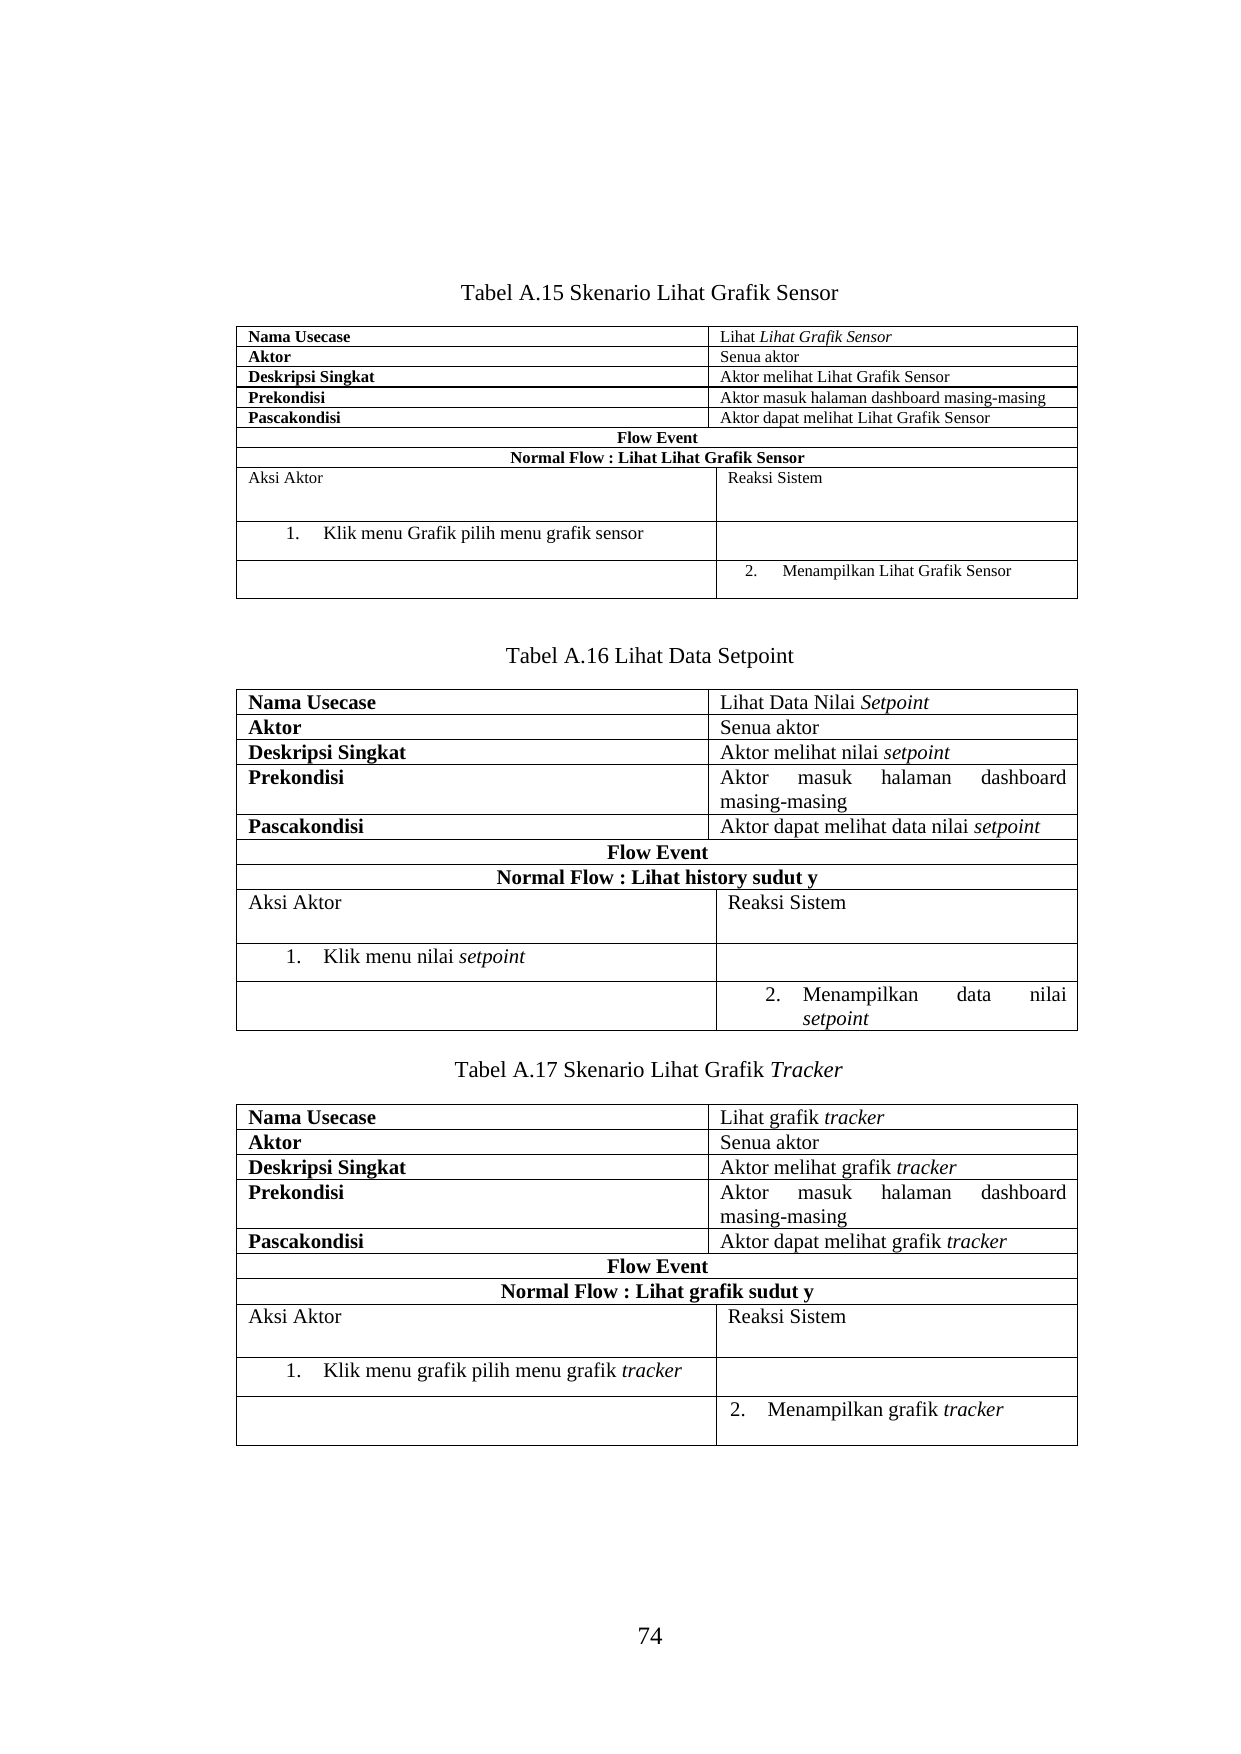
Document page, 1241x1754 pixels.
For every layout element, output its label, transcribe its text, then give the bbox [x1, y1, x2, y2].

table_cell [717, 1358, 1077, 1396]
table_cell Reaksi Sistem [717, 1305, 1077, 1357]
table_header Nama Usecase [237, 690, 708, 714]
table_cell Aktor dapat melihat data nilai setpoint [709, 815, 1077, 838]
table_cell Aktor dapat melihat Lihat Grafik Sensor [709, 408, 1077, 427]
table_cell Flow Event [237, 1254, 1077, 1278]
table_cell Aktor masuk halaman dashboard masing-masing [709, 1180, 1077, 1228]
table_cell Aktor melihat grafik tracker [709, 1155, 1077, 1179]
table_cell Prekondisi [237, 1180, 708, 1228]
table_cell Normal Flow : Lihat history sudut y [237, 865, 1077, 889]
table_cell Klik menu Grafik pilih menu grafik sensor [237, 522, 716, 560]
table_cell Klik menu grafik pilih menu grafik tracker [237, 1358, 716, 1396]
table_header Nama Usecase [237, 327, 708, 346]
table_cell Pascakondisi [237, 815, 708, 838]
table_cell [237, 561, 716, 598]
table_cell Normal Flow : Lihat Lihat Grafik Sensor [237, 448, 1077, 467]
table_cell Deskripsi Singkat [237, 740, 708, 764]
table_cell Aksi Aktor [237, 890, 716, 943]
table_cell Aktor melihat nilai setpoint [709, 740, 1077, 764]
table_cell Aktor melihat Lihat Grafik Sensor [709, 367, 1077, 386]
table_cell Flow Event [237, 428, 1077, 447]
table_cell Aktor [237, 715, 708, 739]
table_cell Pascakondisi [237, 1229, 708, 1253]
table_cell Klik menu nilai setpoint [237, 944, 716, 981]
table_cell Menampilkan data nilai setpoint [717, 982, 1077, 1030]
table_cell Reaksi Sistem [717, 468, 1077, 521]
table_cell [717, 522, 1077, 560]
table_cell Senua aktor [709, 715, 1077, 739]
table_cell Aksi Aktor [237, 468, 716, 521]
table_cell Aktor masuk halaman dashboard masing-masing [709, 765, 1077, 813]
table_cell Reaksi Sistem [717, 890, 1077, 943]
table_cell Menampilkan grafik tracker [717, 1397, 1077, 1445]
table_cell Aktor [237, 347, 708, 366]
table_cell [717, 944, 1077, 981]
table_cell Aktor masuk halaman dashboard masing-masing [709, 388, 1077, 407]
table_cell Aktor [237, 1130, 708, 1154]
table_cell [237, 982, 716, 1030]
table_cell Senua aktor [709, 1130, 1077, 1154]
table_cell Normal Flow : Lihat grafik sudut y [237, 1279, 1077, 1303]
table_cell Deskripsi Singkat [237, 367, 708, 386]
table_cell Aktor dapat melihat grafik tracker [709, 1229, 1077, 1253]
table_header Lihat grafik tracker [709, 1105, 1077, 1129]
table_cell Prekondisi [237, 388, 708, 407]
table_cell Pascakondisi [237, 408, 708, 427]
table_cell [237, 1397, 716, 1445]
table_header Nama Usecase [237, 1105, 708, 1129]
table_cell Menampilkan Lihat Grafik Sensor [717, 561, 1077, 598]
table_cell Senua aktor [709, 347, 1077, 366]
table_cell Deskripsi Singkat [237, 1155, 708, 1179]
table_header Lihat Lihat Grafik Sensor [709, 327, 1077, 346]
table_cell Flow Event [237, 840, 1077, 864]
table_cell Aksi Aktor [237, 1305, 716, 1357]
table_header Lihat Data Nilai Setpoint [709, 690, 1077, 714]
table_cell Prekondisi [237, 765, 708, 813]
